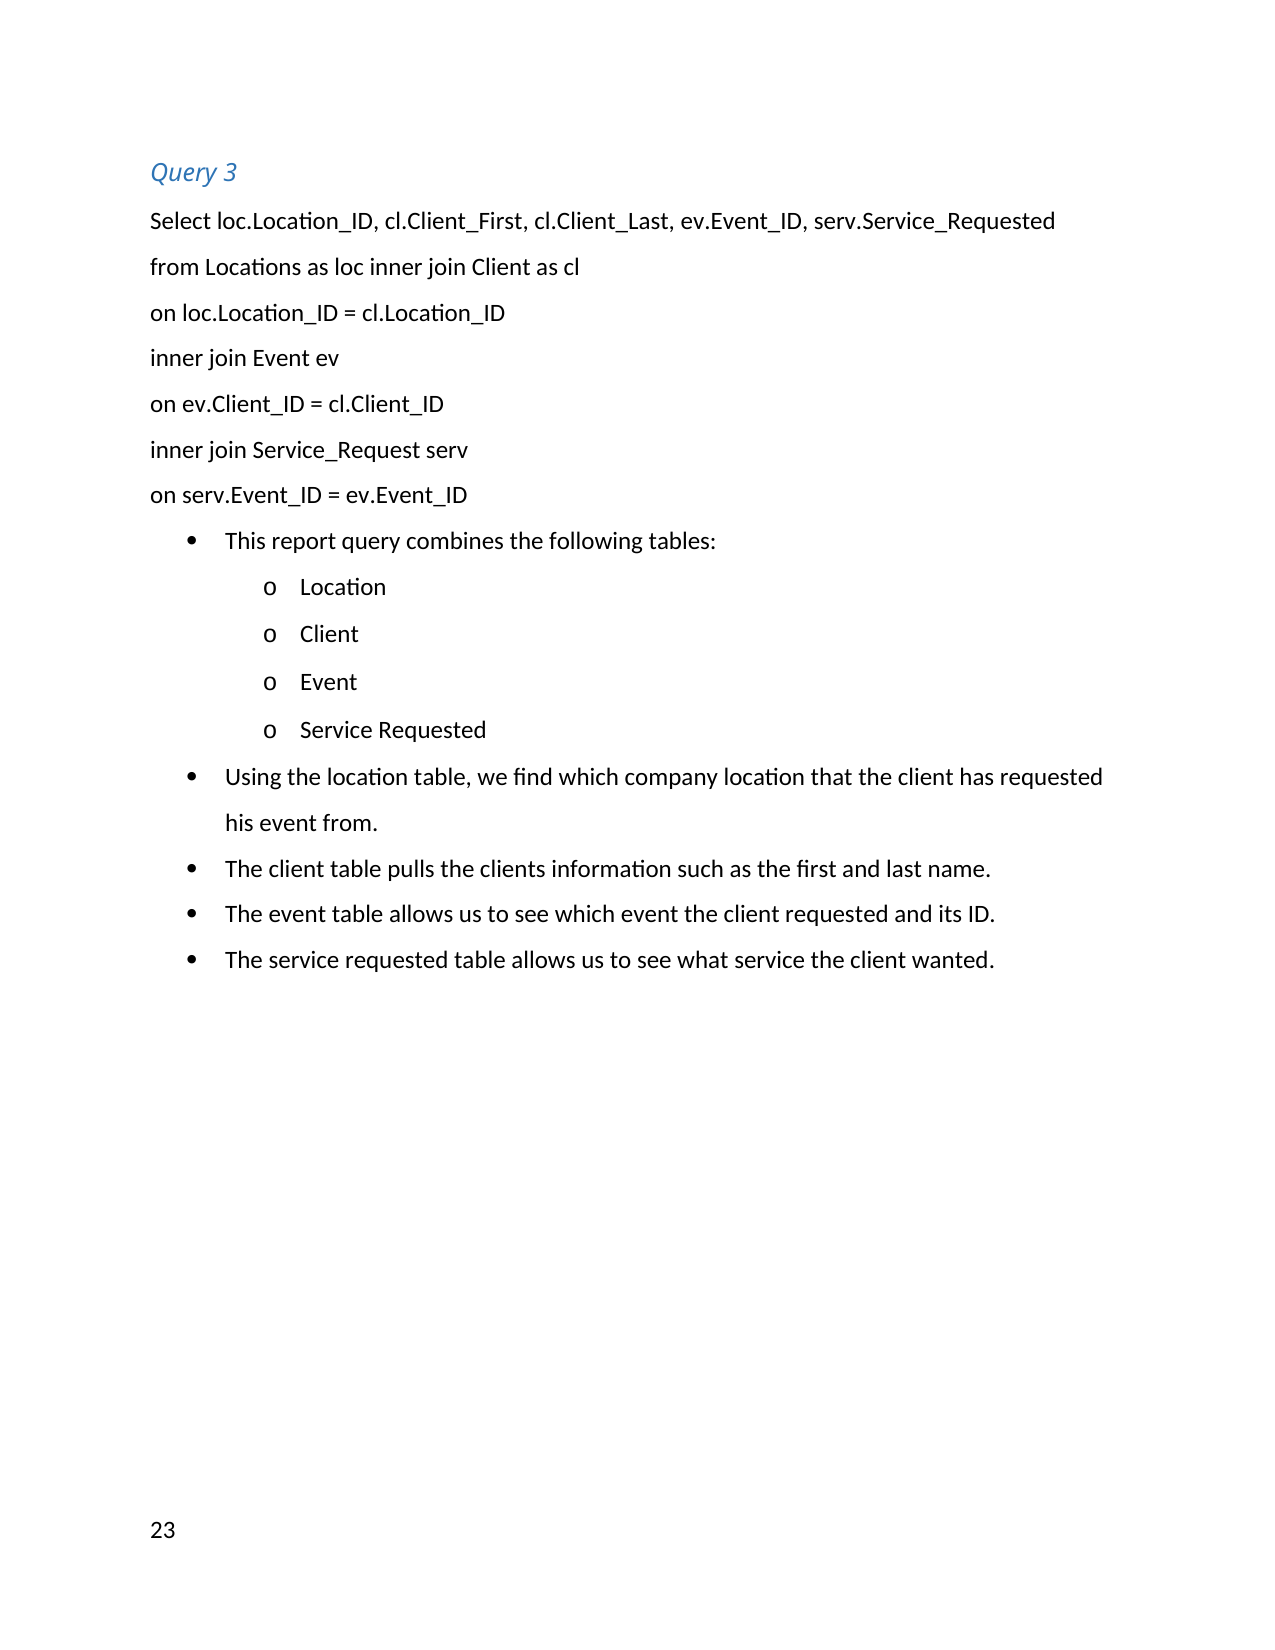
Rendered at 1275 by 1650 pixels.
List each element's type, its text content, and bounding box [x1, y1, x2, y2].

list The service requested table allows us to see what service the client wanted. [187, 944, 1125, 975]
text Select loc.Location_ID, cl.Client_First, cl.Client_Last, ev.Event_ID, serv.Service_Requested [150, 205, 1125, 236]
text from Locations as loc inner join Client as cl [150, 251, 1125, 281]
list Event [262, 666, 1125, 698]
text inner join Service_Request serv [150, 434, 1125, 464]
list Using the location table, we find which company location that the client has requested his event from. [187, 761, 1125, 838]
list The client table pulls the clients information such as the first and last name. [187, 853, 1125, 883]
text on serv.Event_ID = ev.Event_ID [150, 479, 1125, 510]
subtitle Query 3 [150, 154, 1125, 188]
text inner join Event ev [150, 342, 1125, 373]
list Service Requested [262, 714, 1125, 746]
text on loc.Location_ID = cl.Location_ID [150, 297, 1125, 327]
text on ev.Client_ID = cl.Client_ID [150, 388, 1125, 419]
list The event table allows us to see which event the client requested and its ID. [187, 899, 1125, 929]
list This report query combines the following tables: [187, 525, 1125, 556]
list Client [262, 619, 1125, 650]
list Location [262, 571, 1125, 603]
